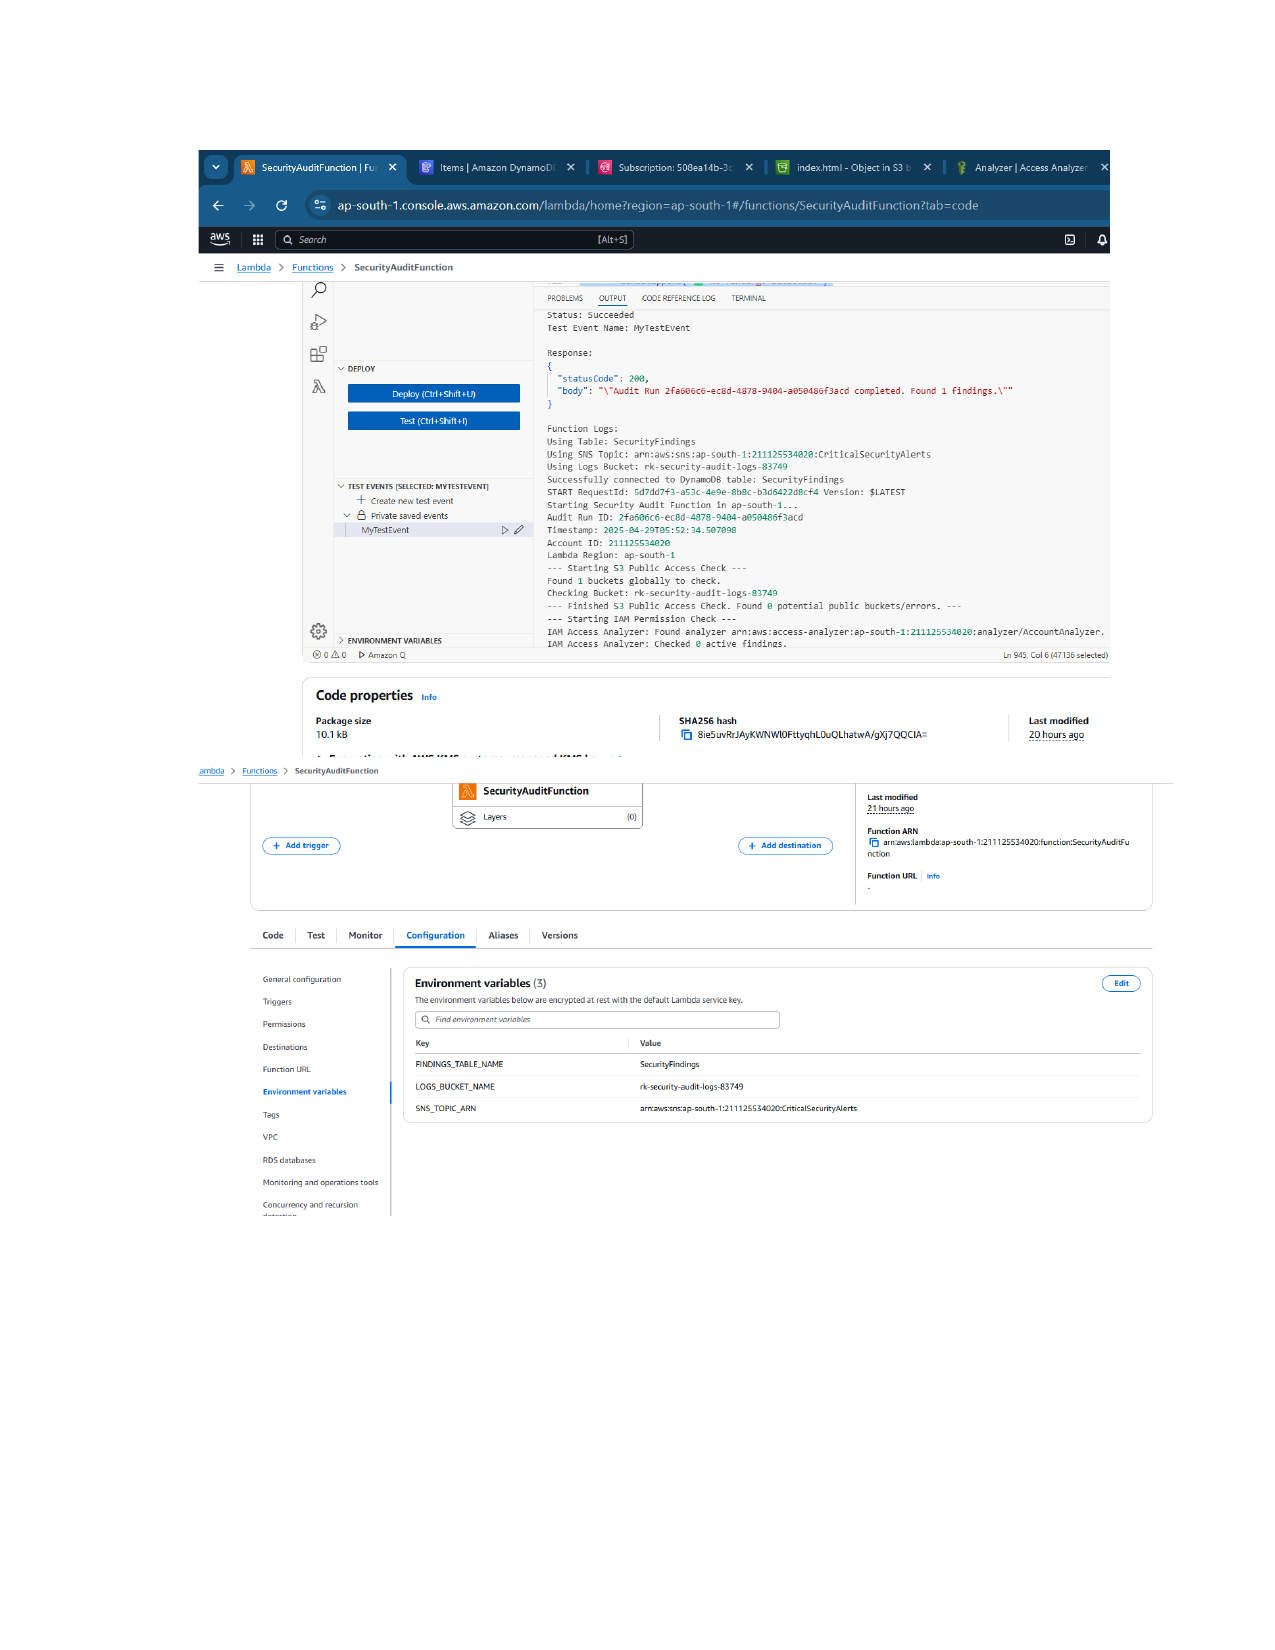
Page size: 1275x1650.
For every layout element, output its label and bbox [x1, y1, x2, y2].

picture [198, 150, 1110, 757]
picture [198, 760, 1174, 1216]
